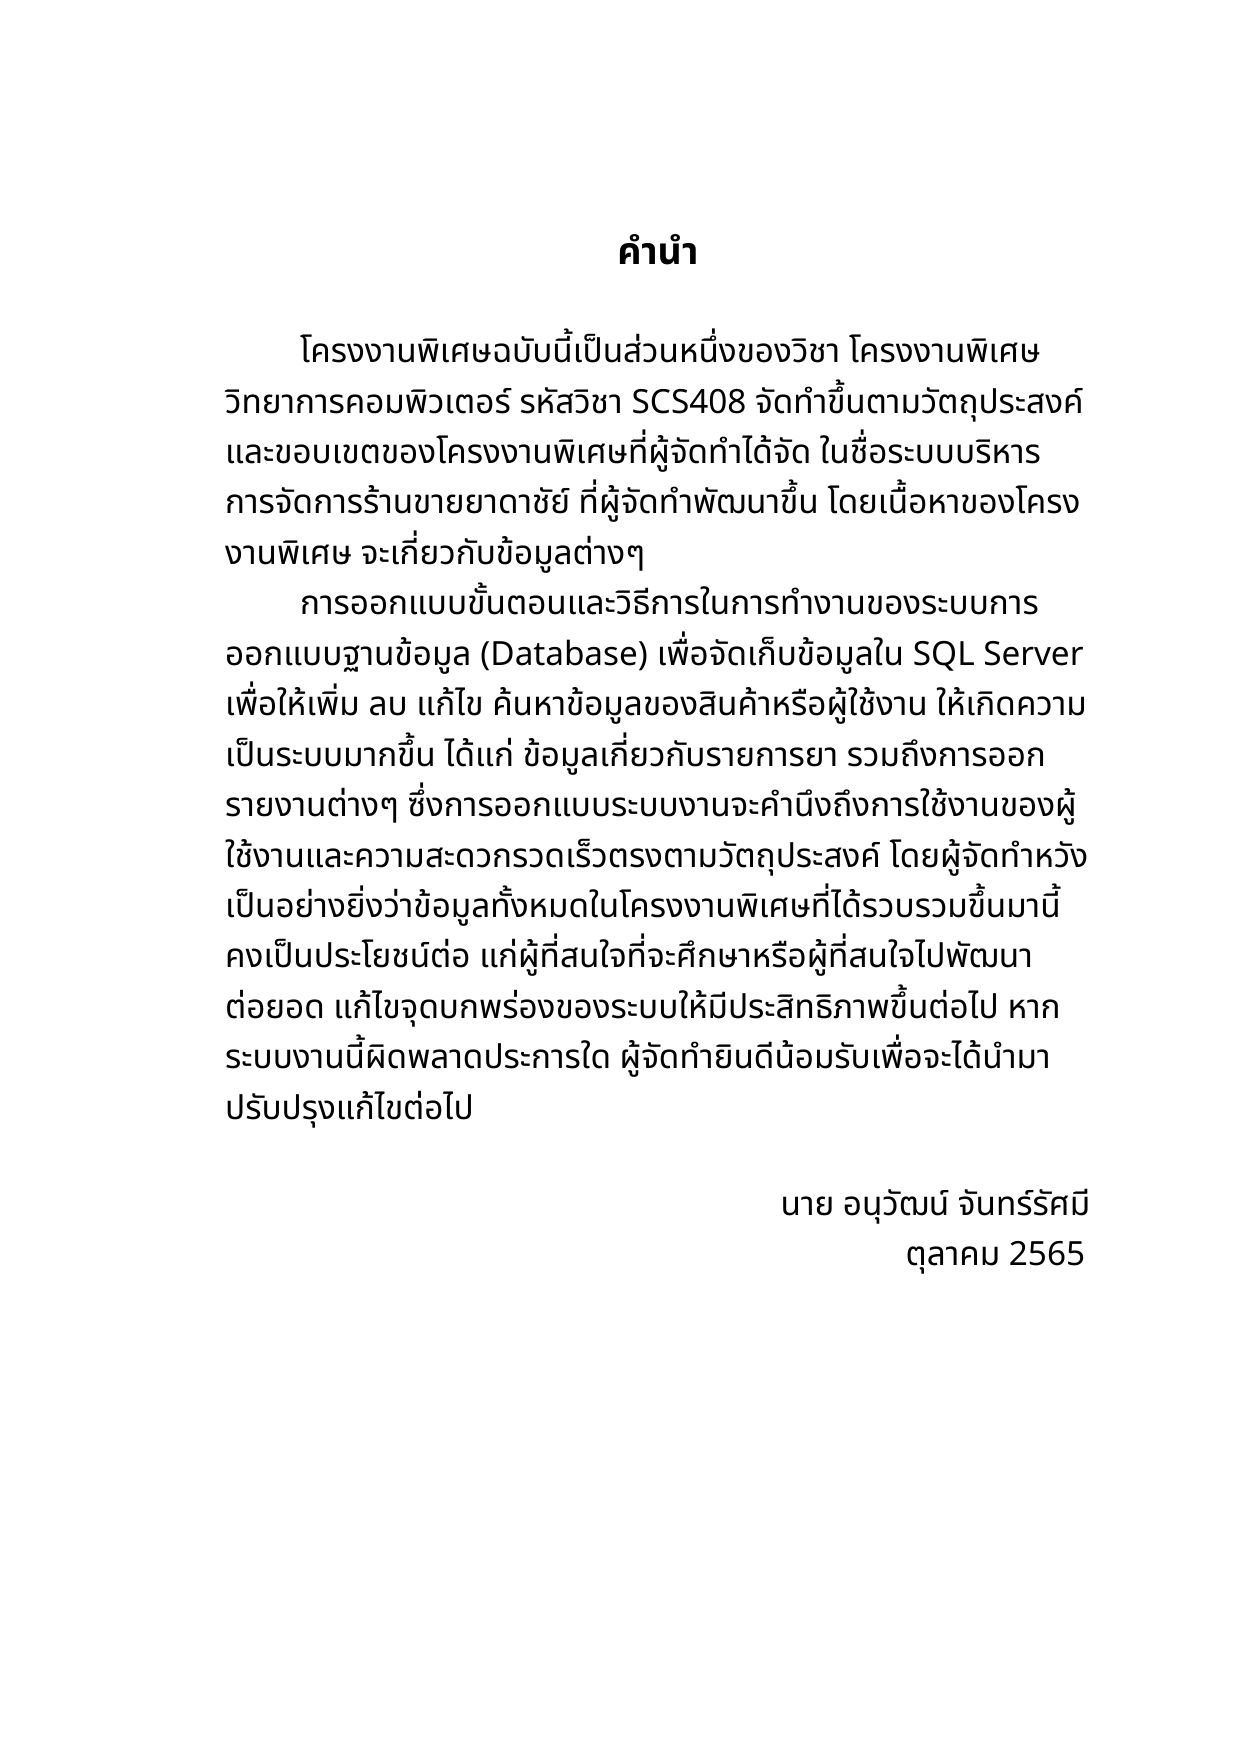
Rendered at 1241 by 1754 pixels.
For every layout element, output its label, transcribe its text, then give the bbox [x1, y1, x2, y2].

text คำนำ [225, 225, 1090, 282]
text การออกแบบขั้นตอนและวิธีการในการทำงานของระบบการออกแบบฐานข้อมูล (Database) เพื่อจัดเก็บข้อมูลใน SQL Server เพื่อให้เพิ่ม ลบ แก้ไข ค้นหาข้อมูลของสินค้าหรือผู้ใช้งาน ให้เกิดความเป็นระบบมากขึ้น ได้แก่ ข้อมูลเกี่ยวกับรายการยา รวมถึงการออกรายงานต่างๆ ซึ่งการออกแบบระบบงานจะคำนึงถึงการใช้งานของผู้ใช้งานและความสะดวกรวดเร็วตรงตามวัตถุประสงค์ โดยผู้จัดทำหวังเป็นอย่างยิ่งว่าข้อมูลทั้งหมดในโครงงานพิเศษที่ได้รวบรวมขึ้นมานี้ คงเป็นประโยชน์ต่อ แก่ผู้ที่สนใจที่จะศึกษาหรือผู้ที่สนใจไปพัฒนาต่อยอด แก้ไขจุดบกพร่องของระบบให้มีประสิทธิภาพขึ้นต่อไป หากระบบงานนี้ผิดพลาดประการใด ผู้จัดทำยินดีน้อมรับเพื่อจะได้นำมาปรับปรุงแก้ไขต่อไป [225, 579, 1090, 1134]
text นาย อนุวัฒน์ จันทร์รัศมี [225, 1179, 1090, 1230]
text โครงงานพิเศษฉบับนี้เป็นส่วนหนึ่งของวิชา โครงงานพิเศษวิทยาการคอมพิวเตอร์ รหัสวิชา SCS408 จัดทำขึ้นตามวัตถุประสงค์และขอบเขตของโครงงานพิเศษที่ผู้จัดทำได้จัด ในชื่อระบบบริหารการจัดการร้านขายยาดาชัย์ ที่ผู้จัดทำพัฒนาขึ้น โดยเนื้อหาของโครงงานพิเศษ จะเกี่ยวกับข้อมูลต่างๆ [225, 327, 1090, 579]
text ตุลาคม 2565 [825, 1230, 1090, 1281]
